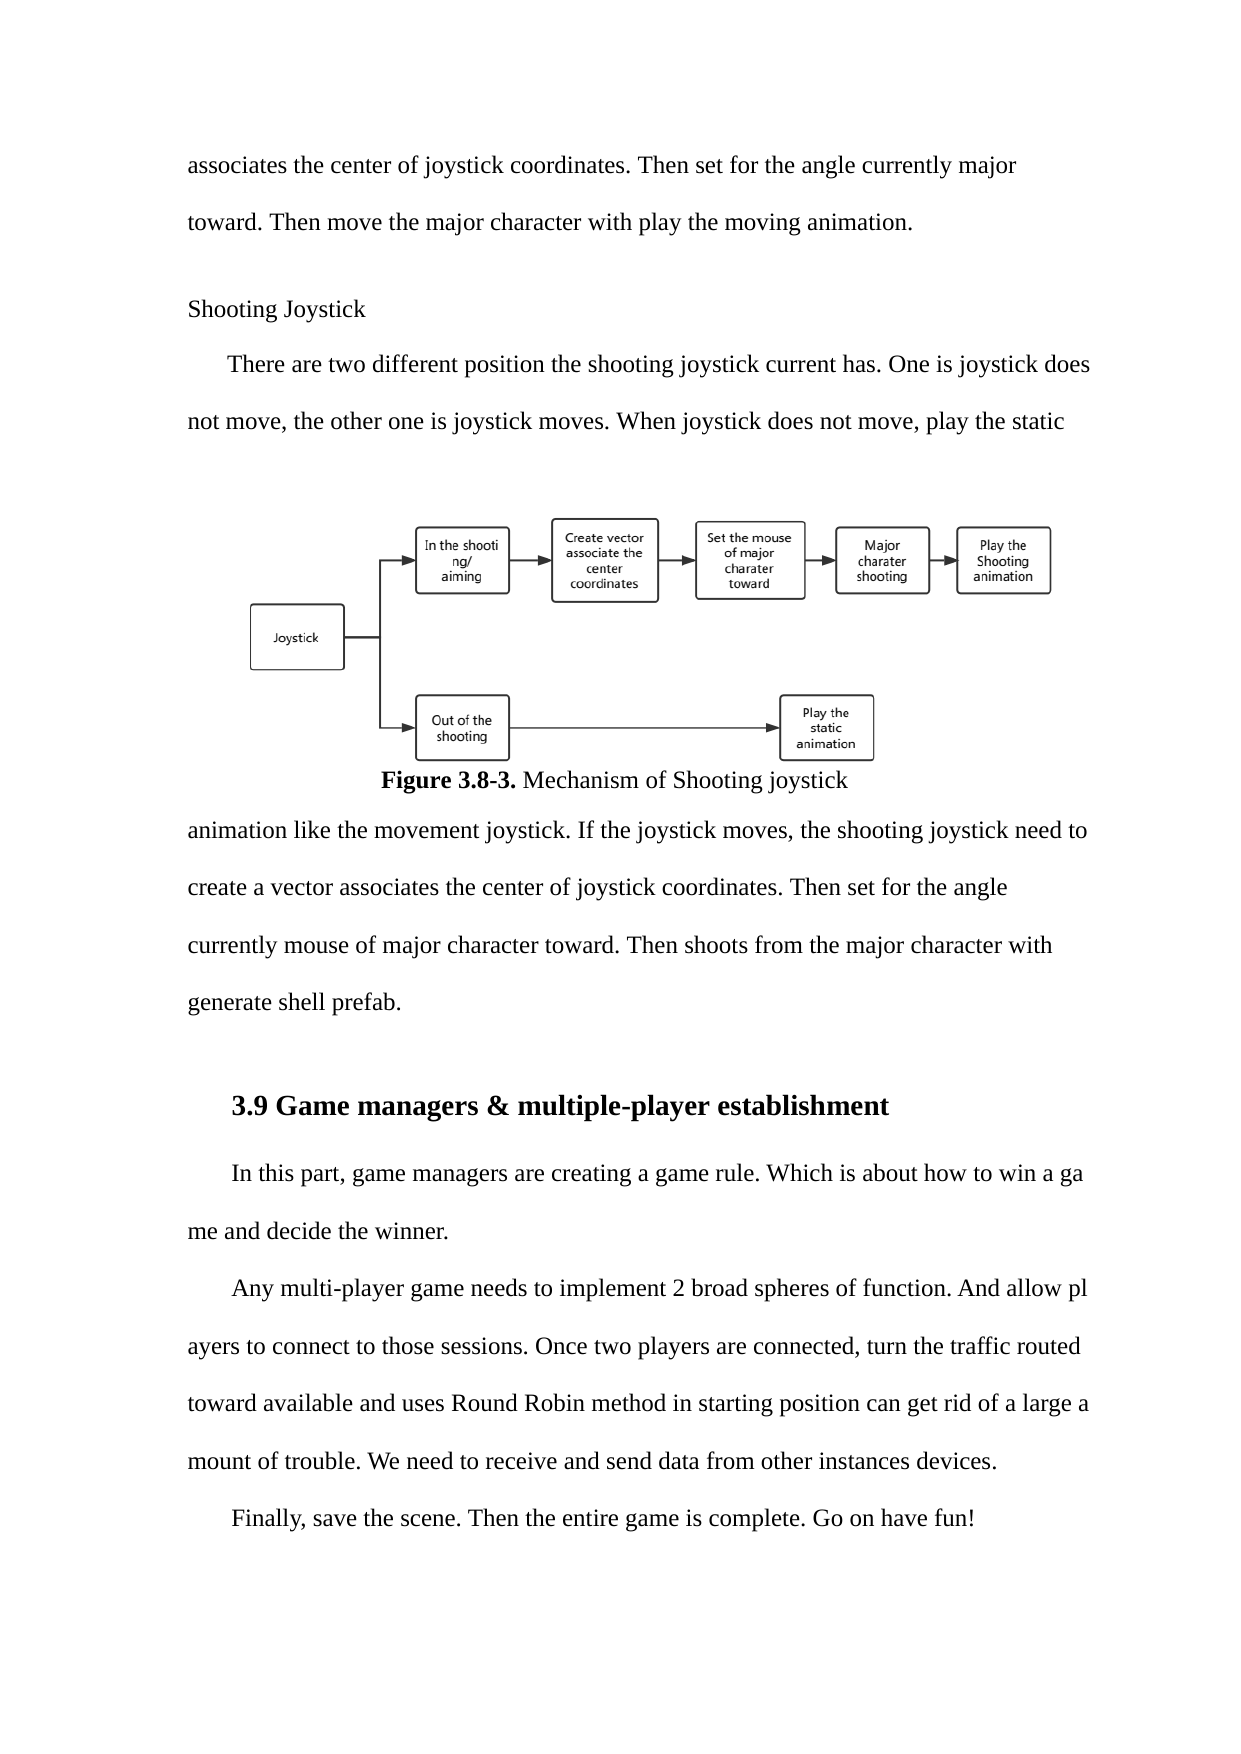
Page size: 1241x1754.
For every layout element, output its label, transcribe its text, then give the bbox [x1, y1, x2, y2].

text There are two different position the shooting joystick current has. One is joystick does not move, the other one is joystick moves. When joystick does not move, play the static animation like the movement joystick. If the joystick moves, the shooting joystick need to create a vector associates the center of joystick coordinates. Then set for the angle currently mouse of major character toward. Then shoots from the major character with generate shell prefab. [187, 349, 1092, 1016]
subtitle Shooting Joystick [187, 294, 1092, 323]
text Any multi-player game needs to implement 2 broad spheres of function. And allow players to connect to those sessions. Once two players are connected, turn the traffic routed toward available and uses Round Robin method in starting position can get rid of a large amount of trouble. We need to receive and send data from other instances devices. [187, 1273, 1093, 1474]
text In this part, game managers are creating a game rule. Which is about how to win a game and decide the winner. [187, 1158, 1093, 1244]
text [187, 150, 1092, 236]
text Finally, save the scene. Then the entire game is complete. Go on have fun! [187, 1503, 1093, 1532]
subtitle 3.9 Game managers & multiple-player establishment [231, 1088, 1093, 1121]
